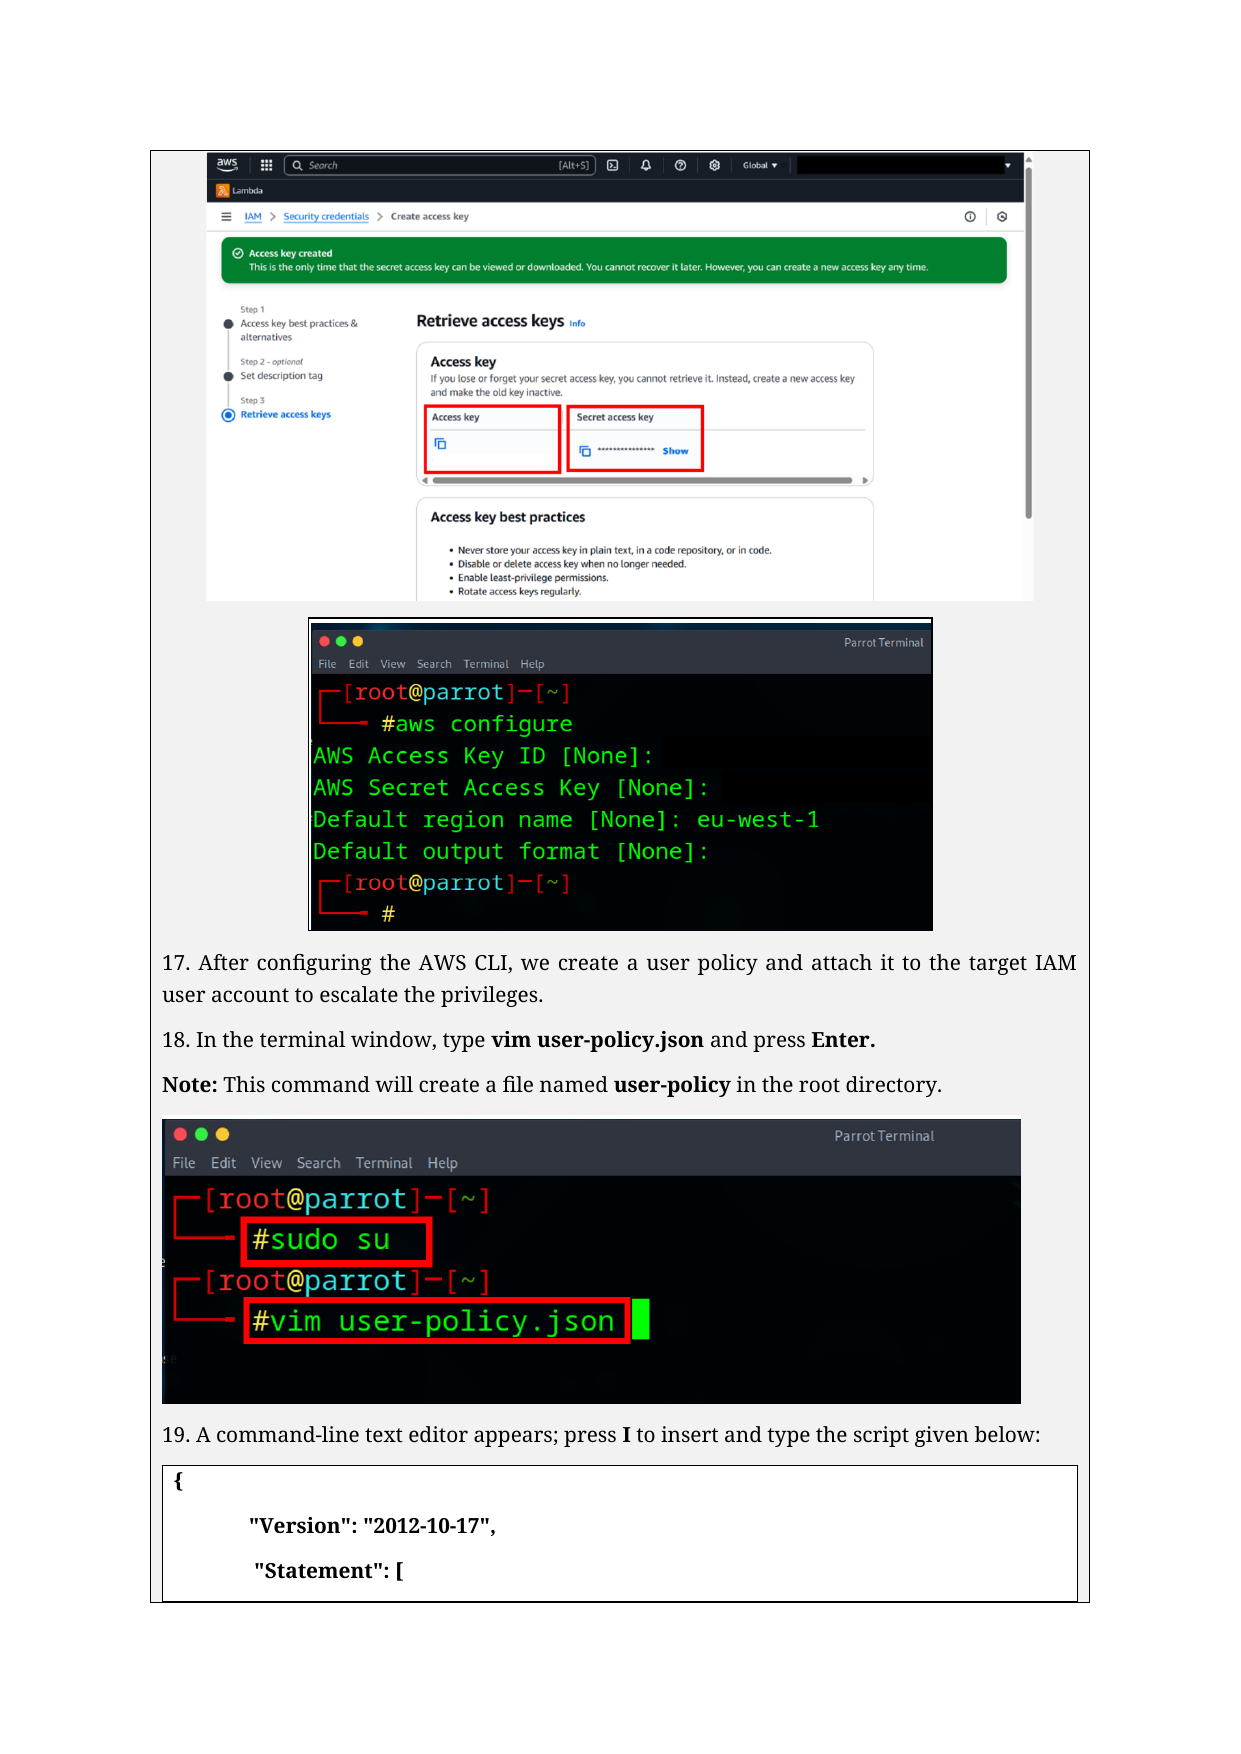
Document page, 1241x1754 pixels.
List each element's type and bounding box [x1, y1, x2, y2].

picture [161, 1115, 1021, 1404]
table_header [151, 151, 1089, 1602]
picture [206, 151, 1035, 601]
picture [309, 619, 931, 930]
